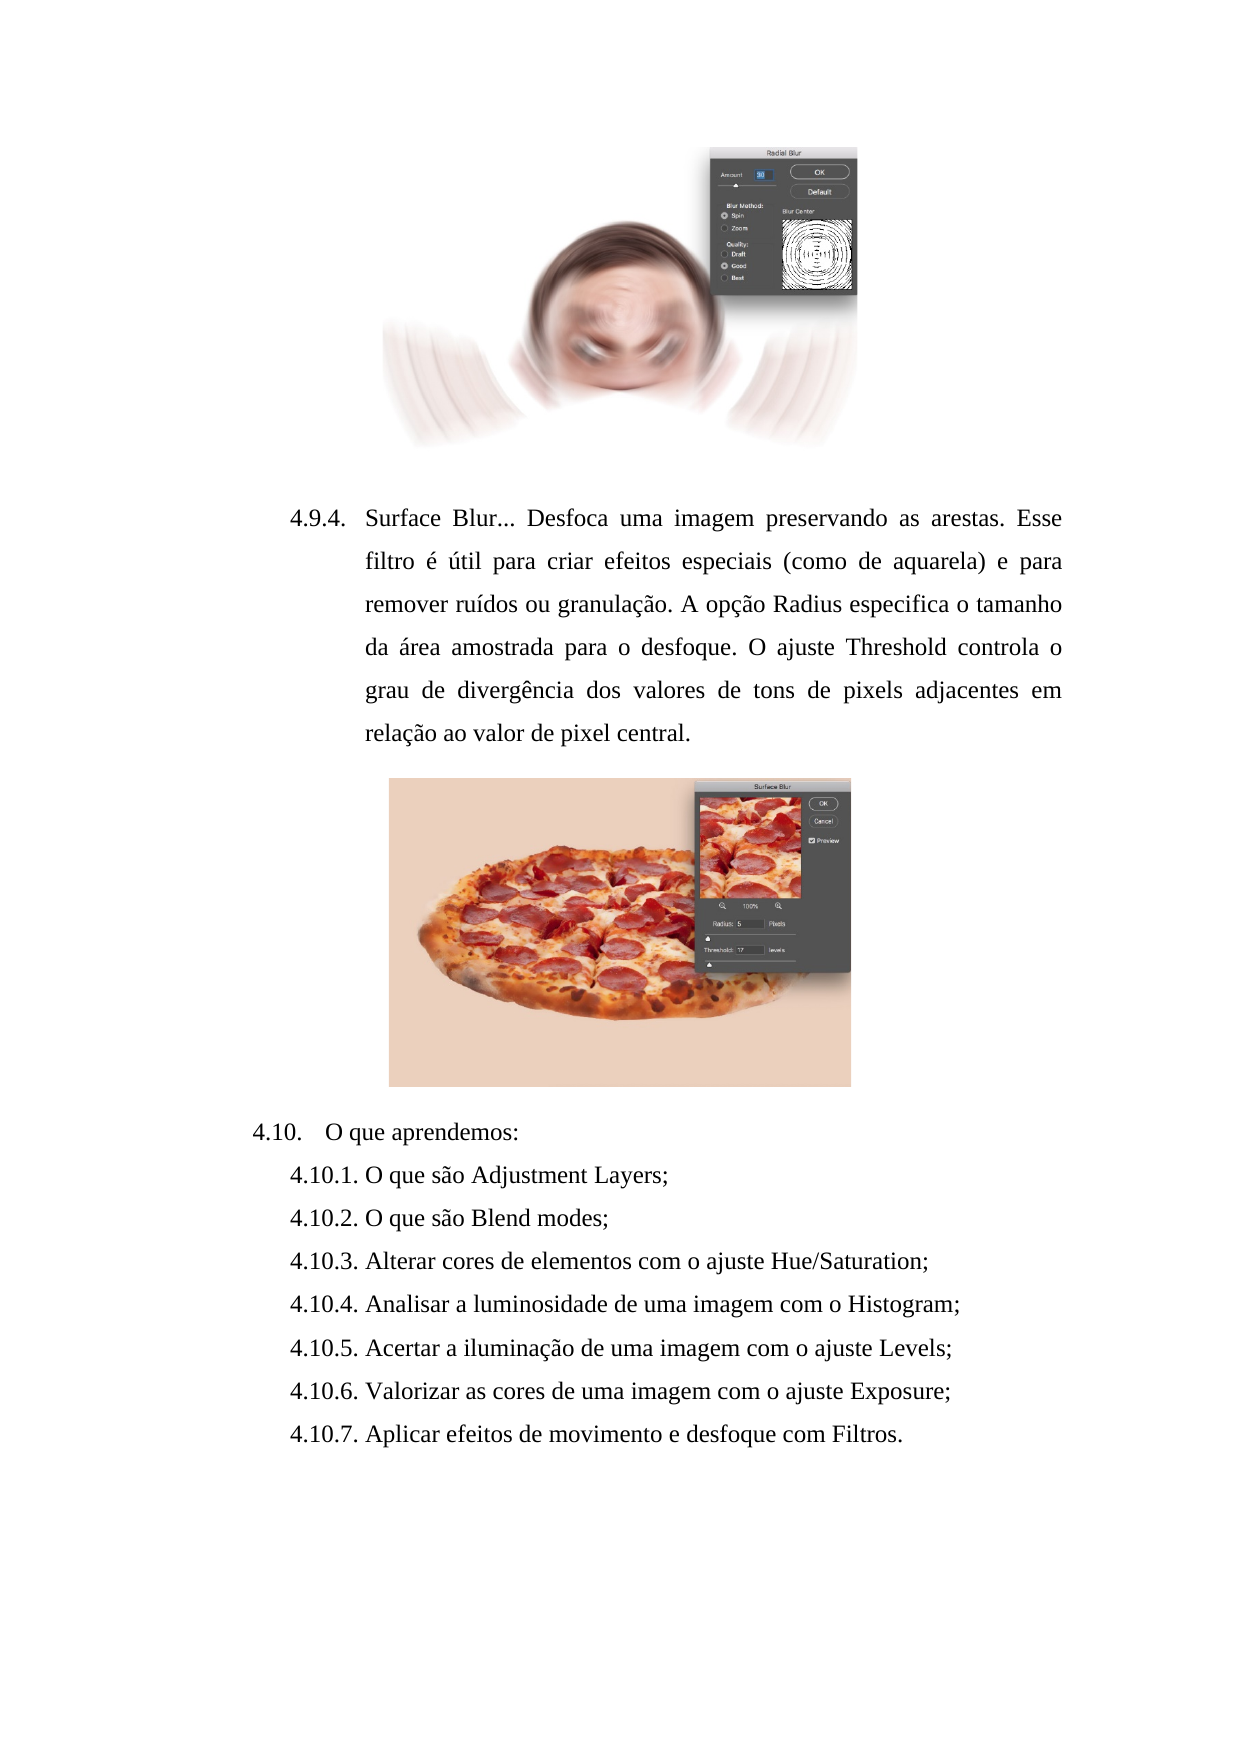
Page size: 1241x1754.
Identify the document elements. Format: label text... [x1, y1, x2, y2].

list Aplicar efeitos de movimento e desfoque com Filtros. [290, 1419, 1063, 1448]
list O que aprendemos: [252, 1117, 1063, 1146]
list Analisar a luminosidade de uma imagem com o Histogram; [290, 1289, 1063, 1318]
list Acertar a iluminação de uma imagem com o ajuste Levels; [290, 1333, 1063, 1361]
list Surface Blur... Desfoca uma imagem preservando as arestas. Esse filtro é útil para criar efeitos especiais (como de aquarela) e para remover ruídos ou granulação. A opção Radius especifica o tamanho da área amostrada para o desfoque. O ajuste Threshold controla o grau de divergência dos valores de tons de pixels adjacentes em relação ao valor de pixel central. [290, 503, 1063, 747]
list Alterar cores de elementos com o ajuste Hue/Saturation; [290, 1246, 1063, 1275]
list Valorizar as cores de uma imagem com o ajuste Exposure; [290, 1376, 1063, 1404]
picture [382, 147, 858, 472]
list O que são Adjustment Layers; [290, 1160, 1063, 1189]
picture [388, 778, 852, 1087]
list O que são Blend modes; [290, 1203, 1063, 1232]
